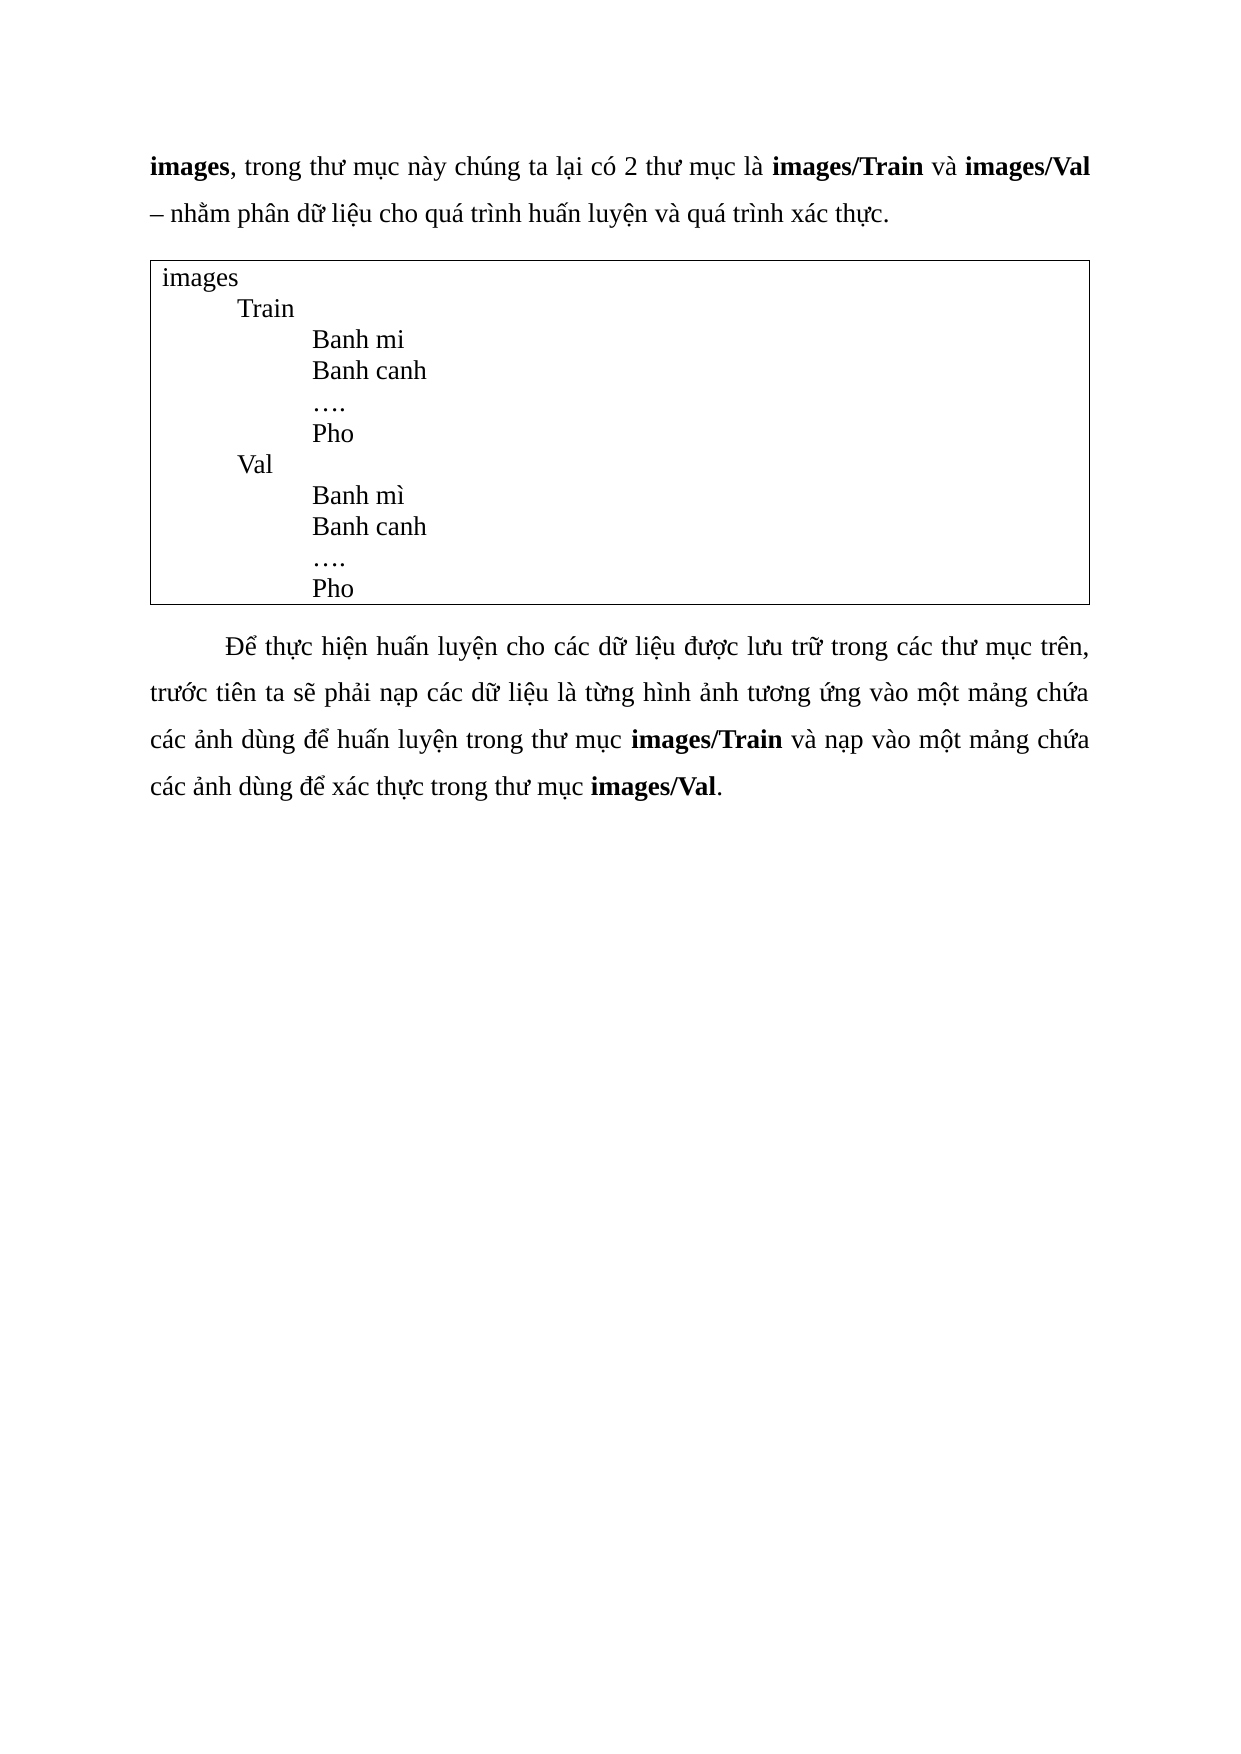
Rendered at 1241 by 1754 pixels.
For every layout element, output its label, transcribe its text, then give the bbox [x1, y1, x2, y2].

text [150, 150, 1090, 228]
text Để thực hiện huấn luyện cho các dữ liệu được lưu trữ trong các thư mục trên, trước tiên ta sẽ phải nạp các dữ liệu là từng hình ảnh tương ứng vào một mảng chứa các ảnh dùng để huấn luyện trong thư mục images/Train và nạp vào một mảng chứa các ảnh dùng để xác thực trong thư mục images/Val. [150, 630, 1090, 801]
table_header images Train Banh mi Banh canh …. Pho Val Banh mì Banh canh …. Pho [151, 261, 1089, 604]
